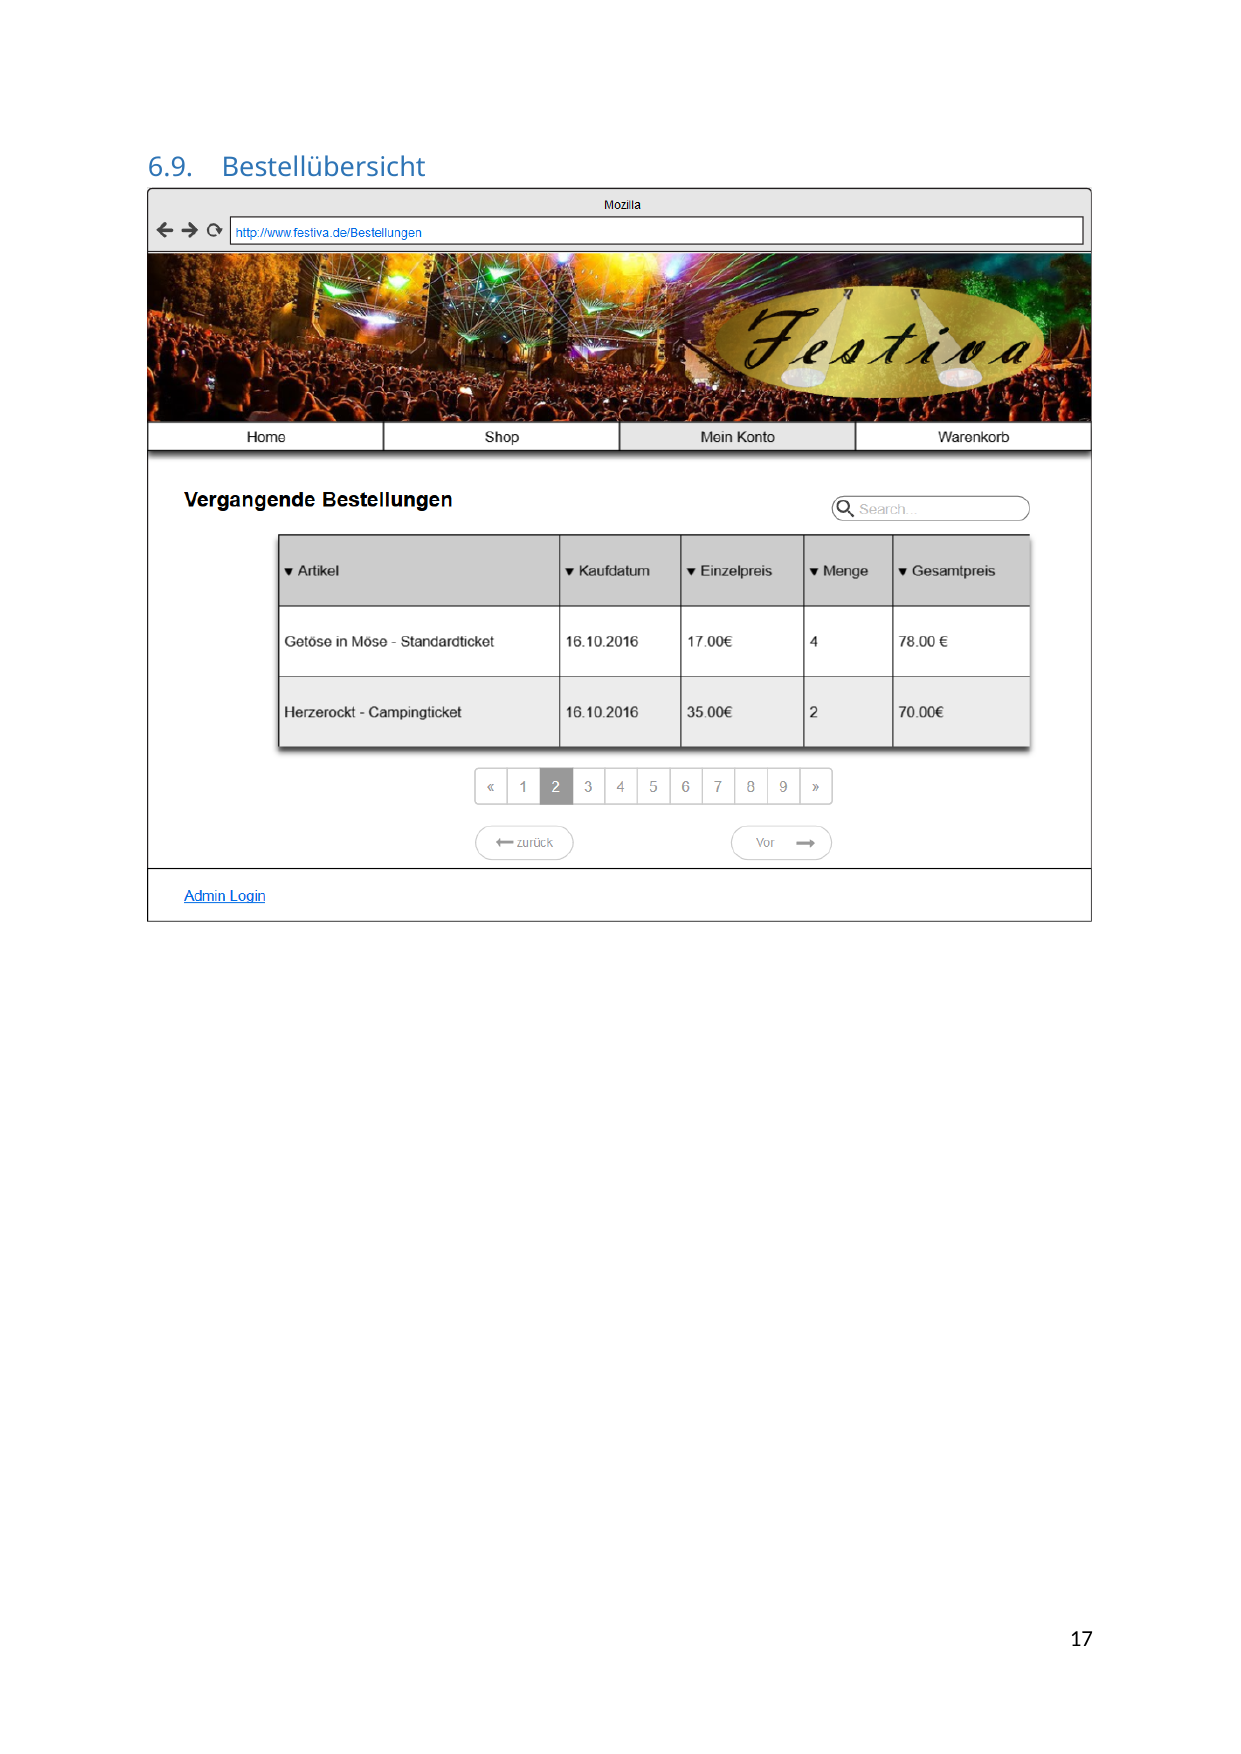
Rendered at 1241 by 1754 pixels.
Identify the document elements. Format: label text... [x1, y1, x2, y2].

picture [147, 187, 1092, 922]
subtitle Bestellübersicht [148, 148, 1093, 184]
